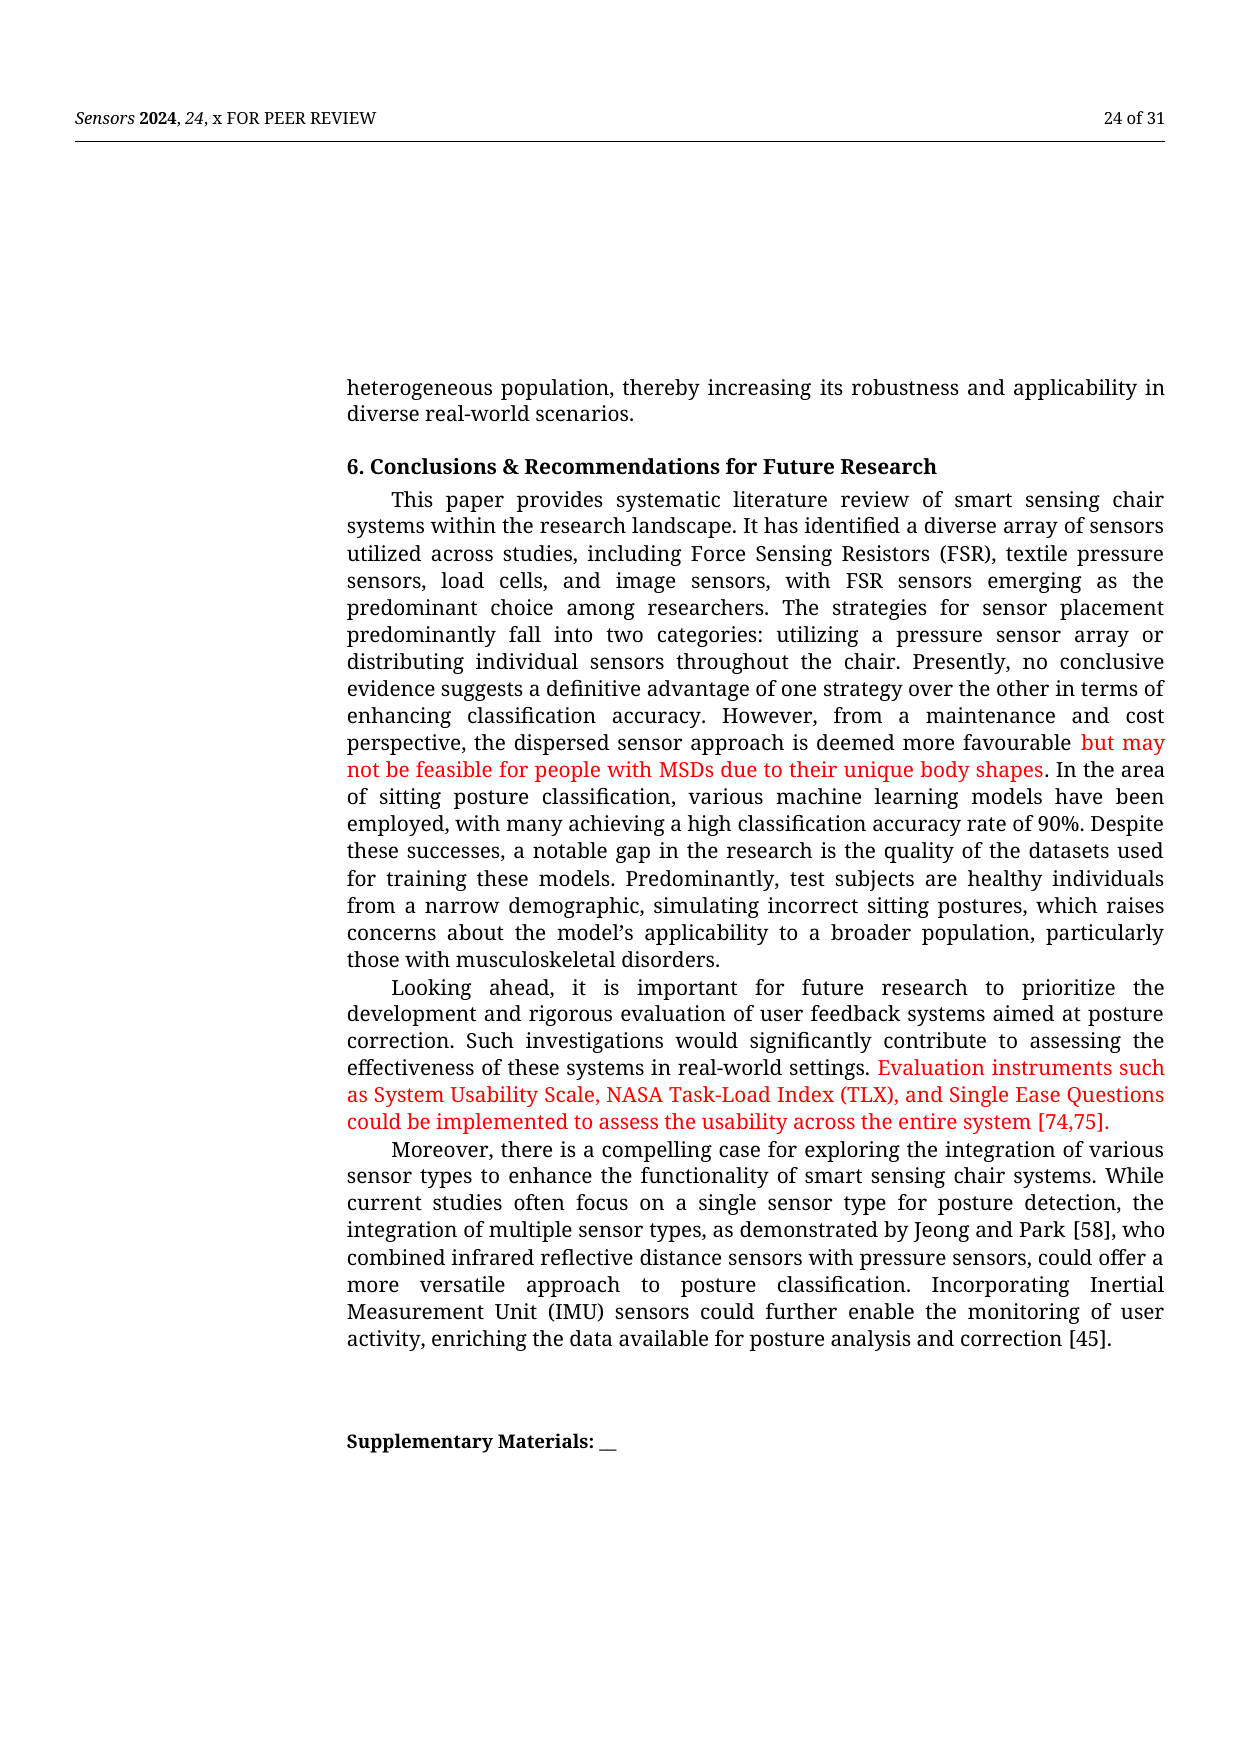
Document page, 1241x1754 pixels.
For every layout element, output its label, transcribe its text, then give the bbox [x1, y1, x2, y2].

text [347, 374, 1165, 428]
text Moreover, there is a compelling case for exploring the integration of various sensor types to enhance the functionality of smart sensing chair systems. While current studies often focus on a single sensor type for posture detection, the integration of multiple sensor types, as demonstrated by Jeong and Park [58], who combined infrared reflective distance sensors with pressure sensors, could offer a more versatile approach to posture classification. Incorporating Inertial Measurement Unit (IMU) sensors could further enable the monitoring of user activity, enriching the data available for posture analysis and correction [45]. [347, 1136, 1165, 1352]
text Supplementary Materials: __ [347, 1429, 1165, 1453]
text Looking ahead, it is important for future research to prioritize the development and rigorous evaluation of user feedback systems aimed at posture correction. Such investigations would significantly contribute to assessing the effectiveness of these systems in real-world settings. Evaluation instruments such as System Usability Scale, NASA Task-Load Index (TLX), and Single Ease Questions could be implemented to assess the usability across the entire system [74,75]. [347, 973, 1165, 1136]
text This paper provides systematic literature review of smart sensing chair systems within the research landscape. It has identified a diverse array of sensors utilized across studies, including Force Sensing Resistors (FSR), textile pressure sensors, load cells, and image sensors, with FSR sensors emerging as the predominant choice among researchers. The strategies for sensor placement predominantly fall into two categories: utilizing a pressure sensor array or distributing individual sensors throughout the chair. Presently, no conclusive evidence suggests a definitive advantage of one strategy over the other in terms of enhancing classification accuracy. However, from a maintenance and cost perspective, the dispersed sensor approach is deemed more favourable but may not be feasible for people with MSDs due to their unique body shapes. In the area of sitting posture classification, various machine learning models have been employed, with many achieving a high classification accuracy rate of 90%. Despite these successes, a notable gap in the research is the quality of the datasets used for training these models. Predominantly, test subjects are healthy individuals from a narrow demographic, simulating incorrect sitting postures, which raises concerns about the model’s applicability to a broader population, particularly those with musculoskeletal disorders. [347, 486, 1165, 973]
subtitle 6. Conclusions & Recommendations for Future Research [347, 453, 1165, 480]
